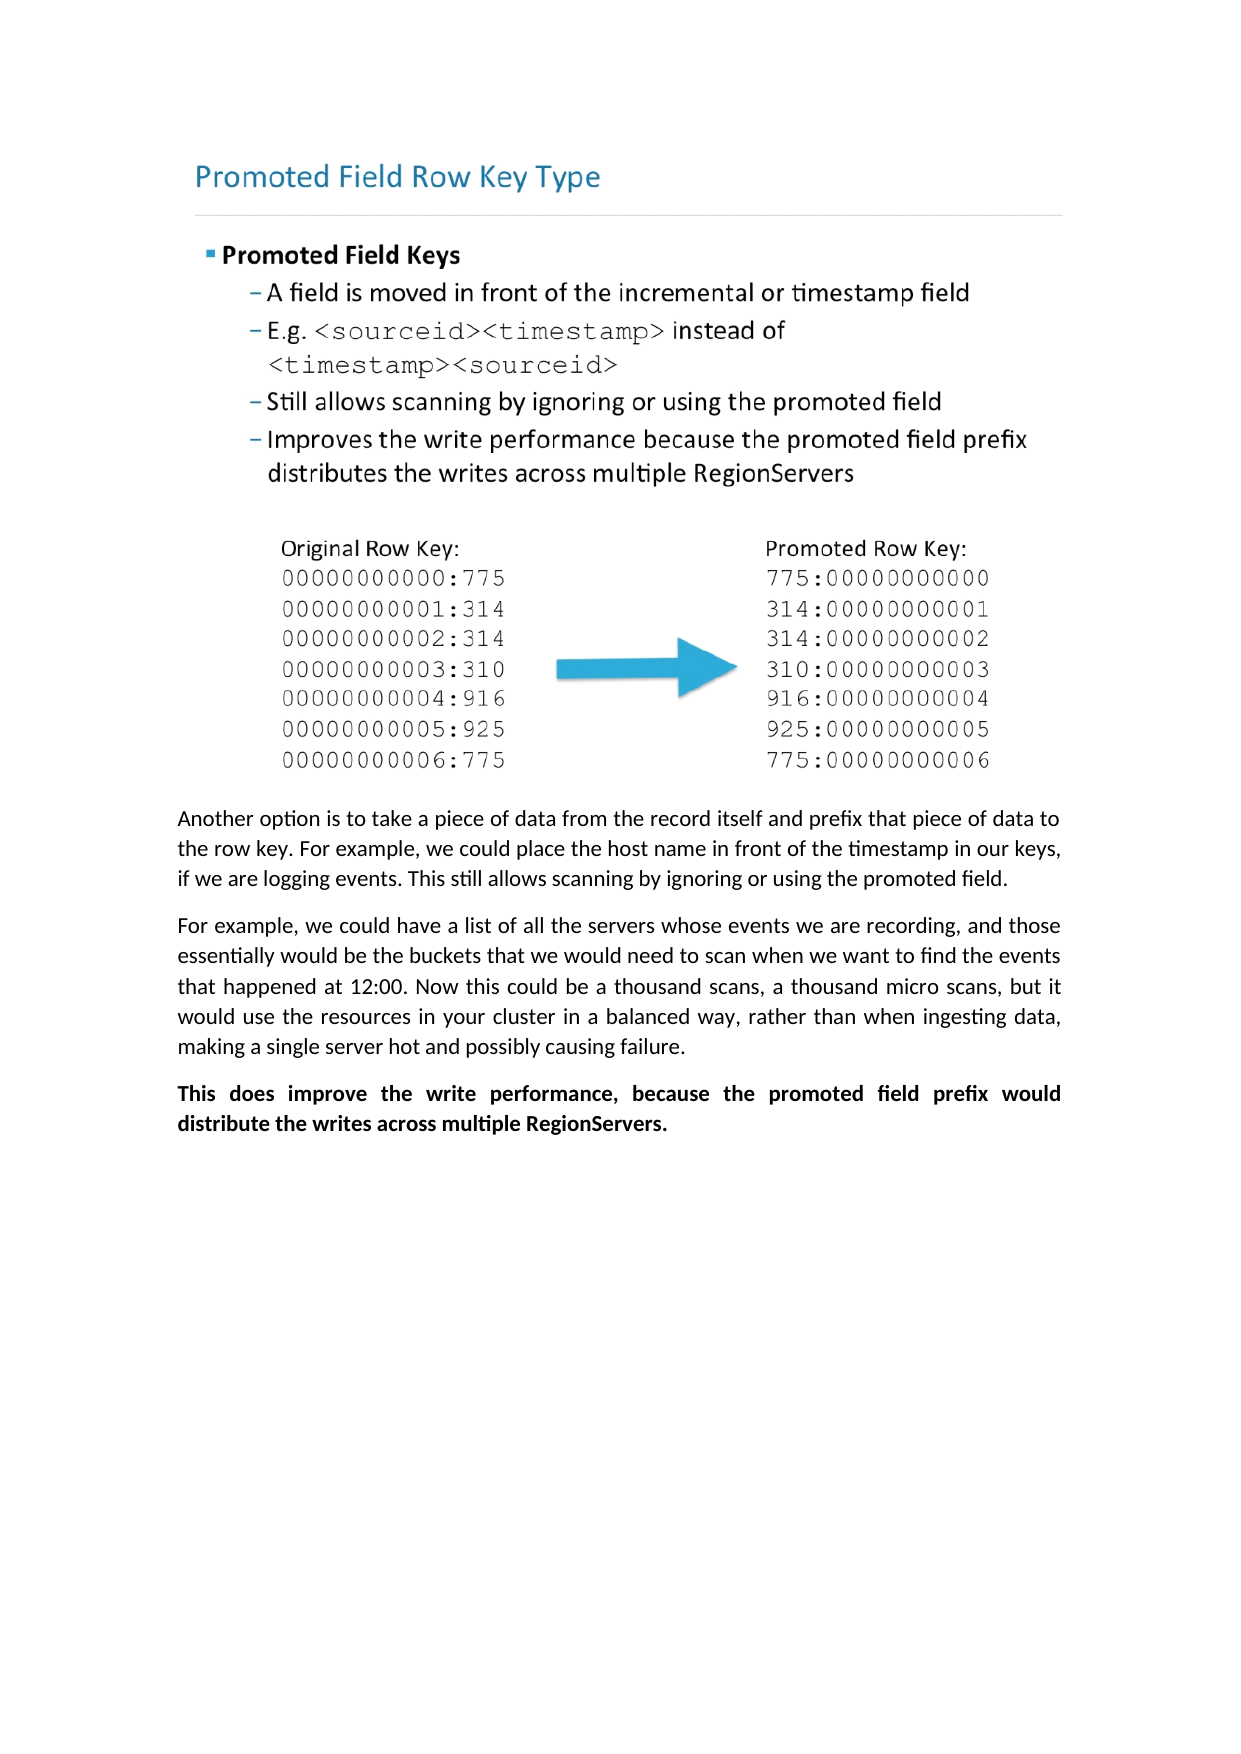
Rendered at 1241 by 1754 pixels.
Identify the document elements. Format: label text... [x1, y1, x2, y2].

text For example, we could have a list of all the servers whose events we are recording, and those essentially would be the buckets that we would need to scan when we want to find the events that happened at 12:00. Now this could be a thousand scans, a thousand micro scans, but it would use the resources in your cluster in a balanced way, rather than when ingesting data, making a single server hot and possibly causing failure. [177, 911, 1063, 1060]
picture [177, 147, 1063, 786]
text This does improve the write performance, because the promoted field prefix would distribute the writes across multiple RegionServers. [177, 1079, 1063, 1137]
text Another option is to take a piece of data from the record itself and prefix that piece of data to the row key. For example, we could place the host name in front of the timestamp in our keys, if we are logging events. This still allows scanning by ignoring or using the promoted field. [177, 804, 1063, 892]
